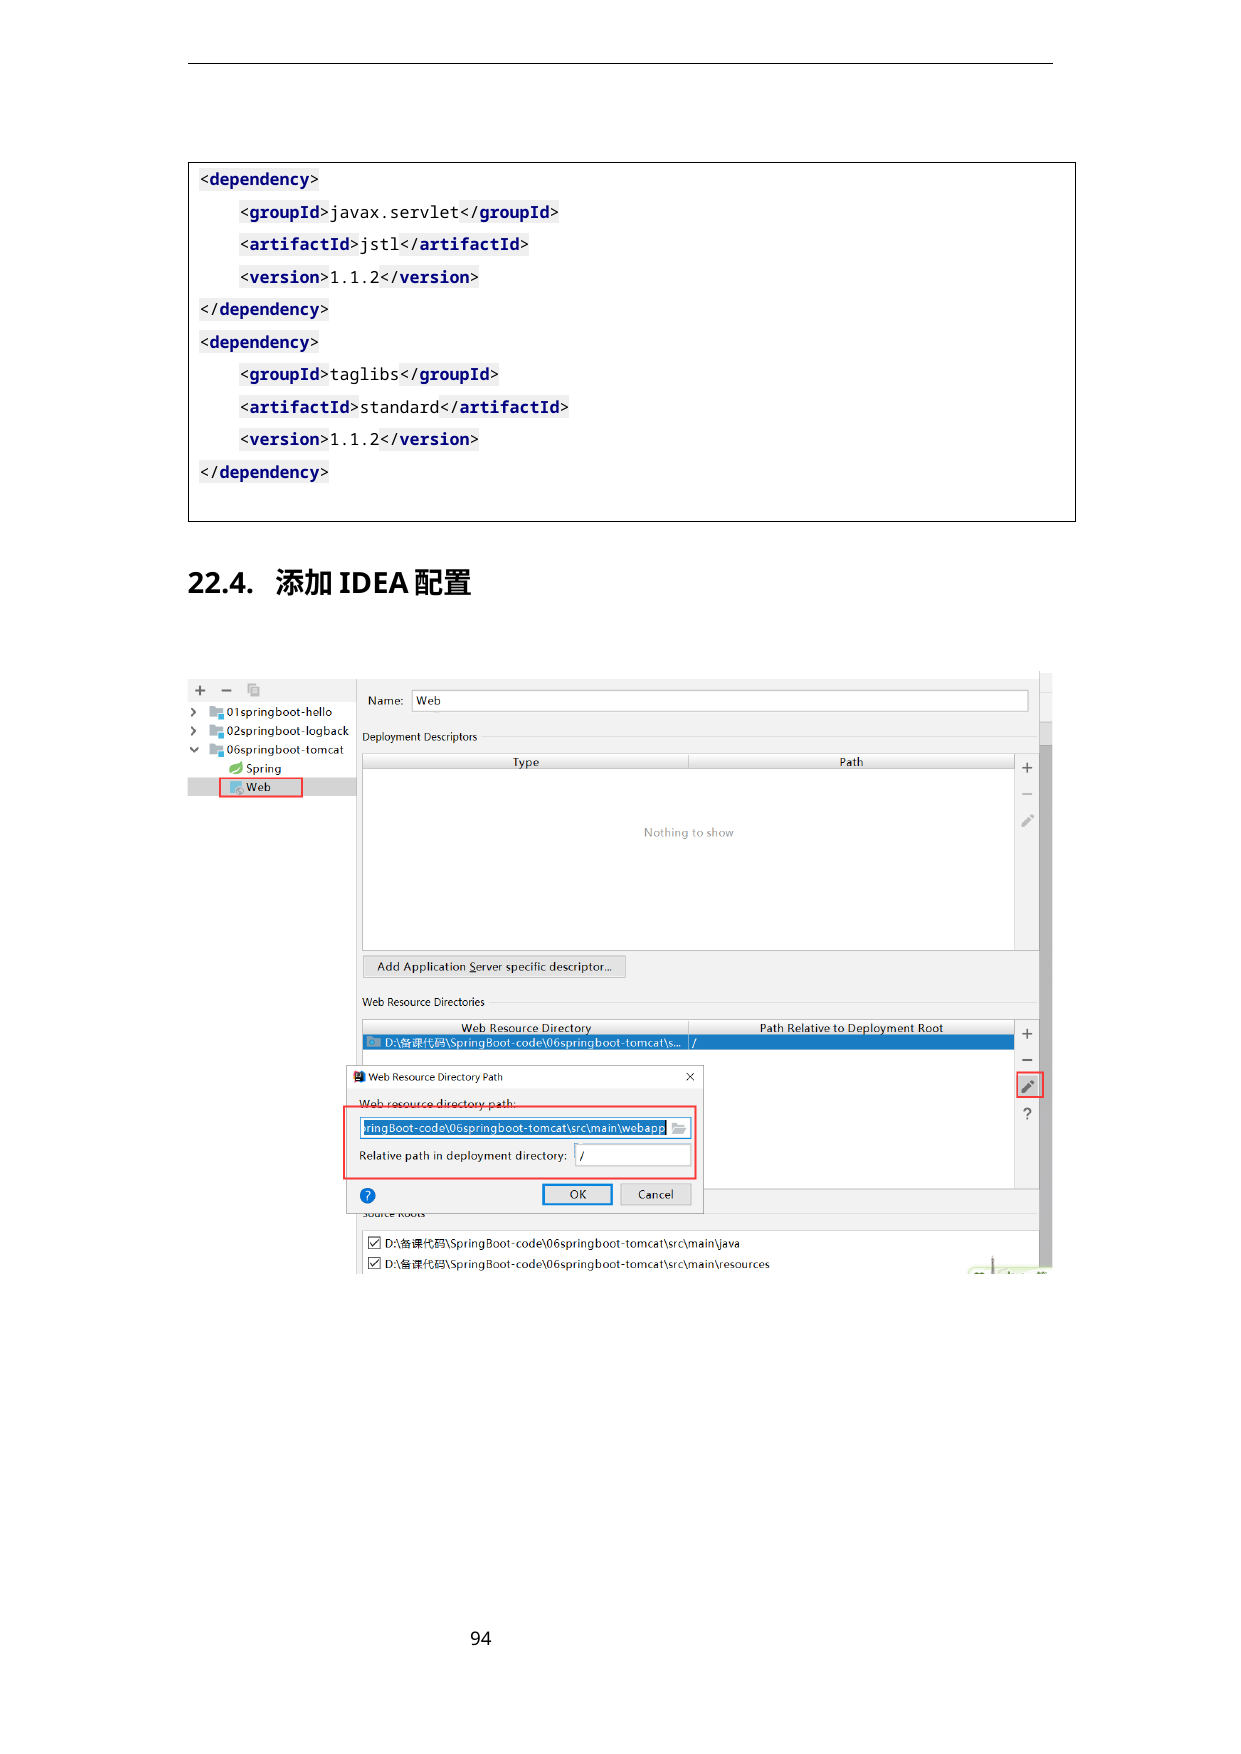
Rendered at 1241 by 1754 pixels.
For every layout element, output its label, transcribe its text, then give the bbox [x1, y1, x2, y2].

subtitle 添加IDEA配置 [187, 549, 1053, 614]
picture [187, 671, 1053, 1274]
